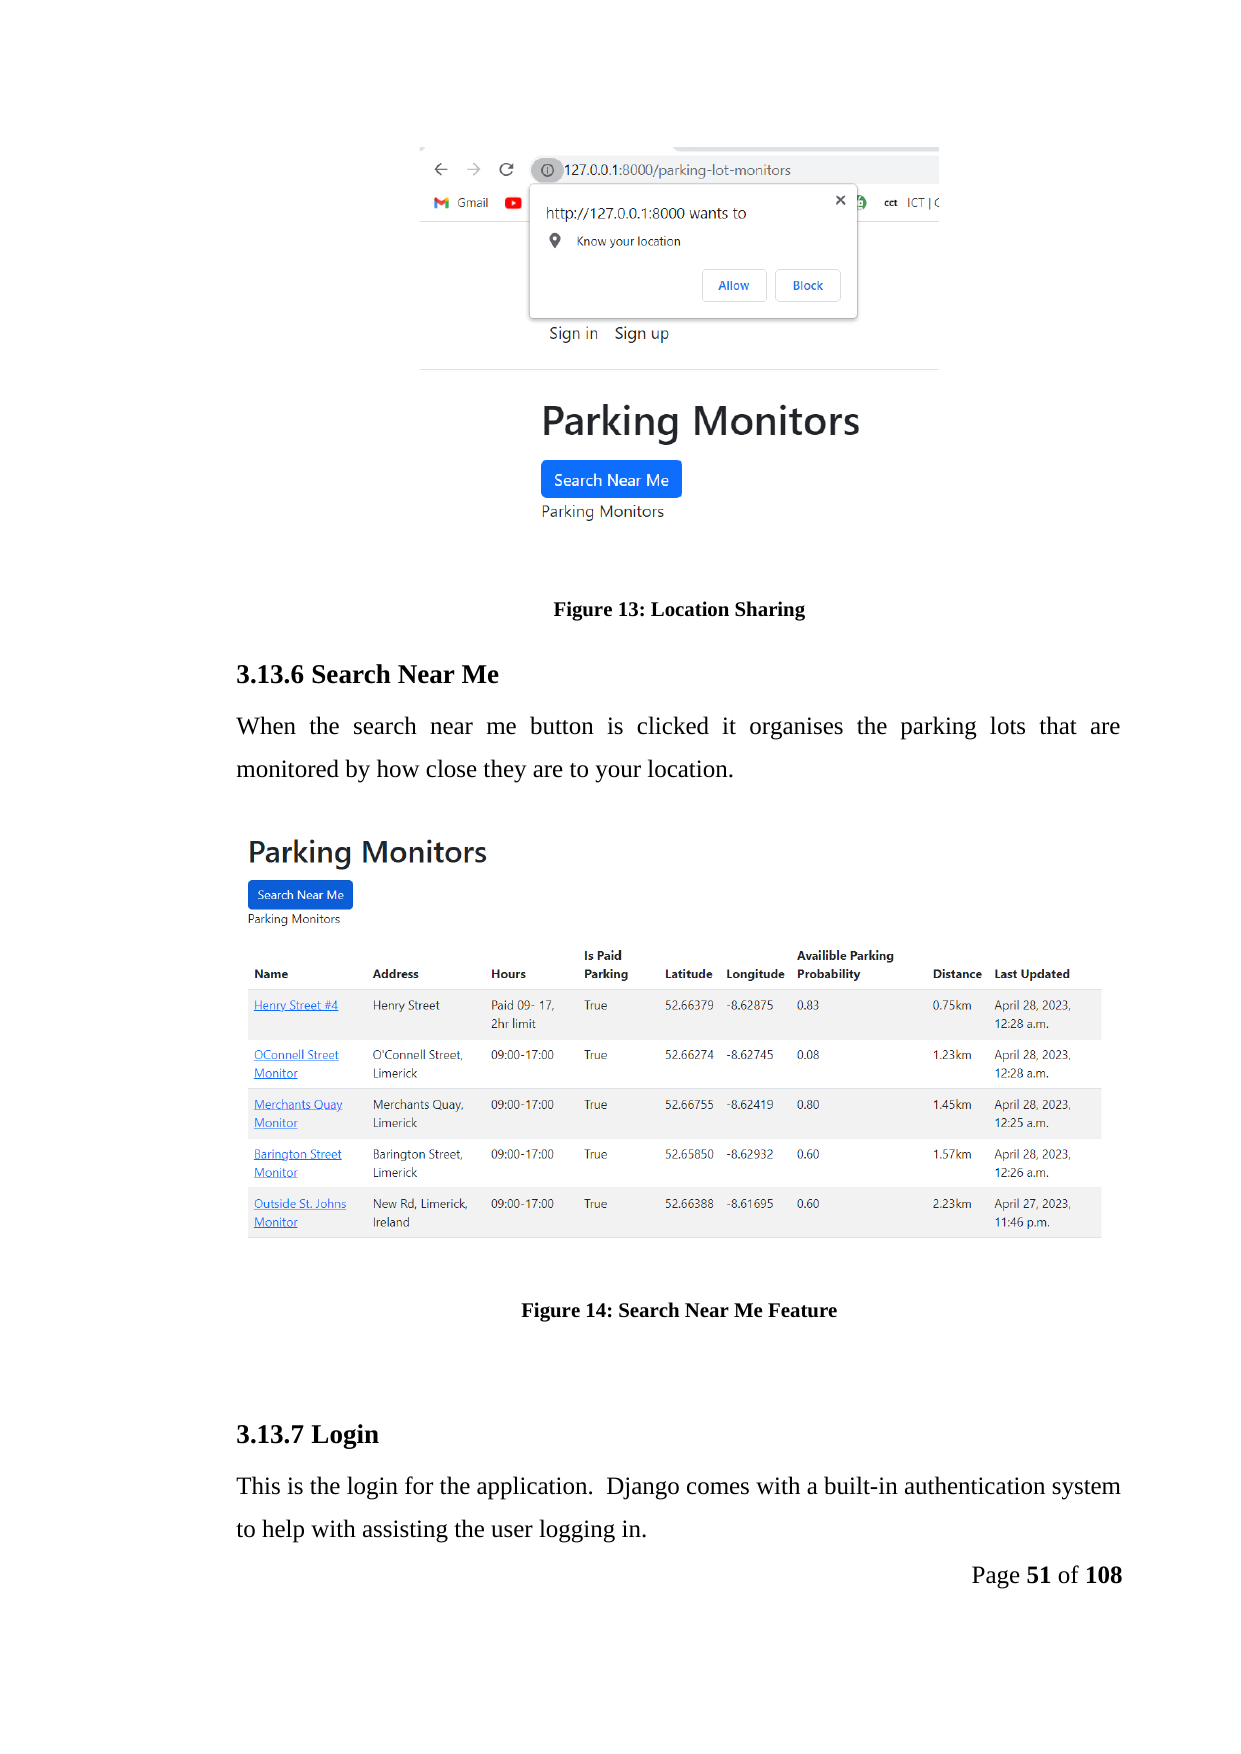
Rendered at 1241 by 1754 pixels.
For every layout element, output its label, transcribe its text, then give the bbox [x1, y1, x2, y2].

subtitle Login [236, 1418, 1122, 1450]
picture [236, 814, 1123, 1277]
text When the search near me button is clicked it organises the parking lots that are monitored by how close they are to your location. [236, 711, 1122, 783]
text This is the login for the application. Django comes with a built-in authentication system to help with assisting the user logging in. [236, 1471, 1122, 1543]
subtitle Search Near Me [236, 658, 1122, 689]
picture [419, 147, 939, 577]
